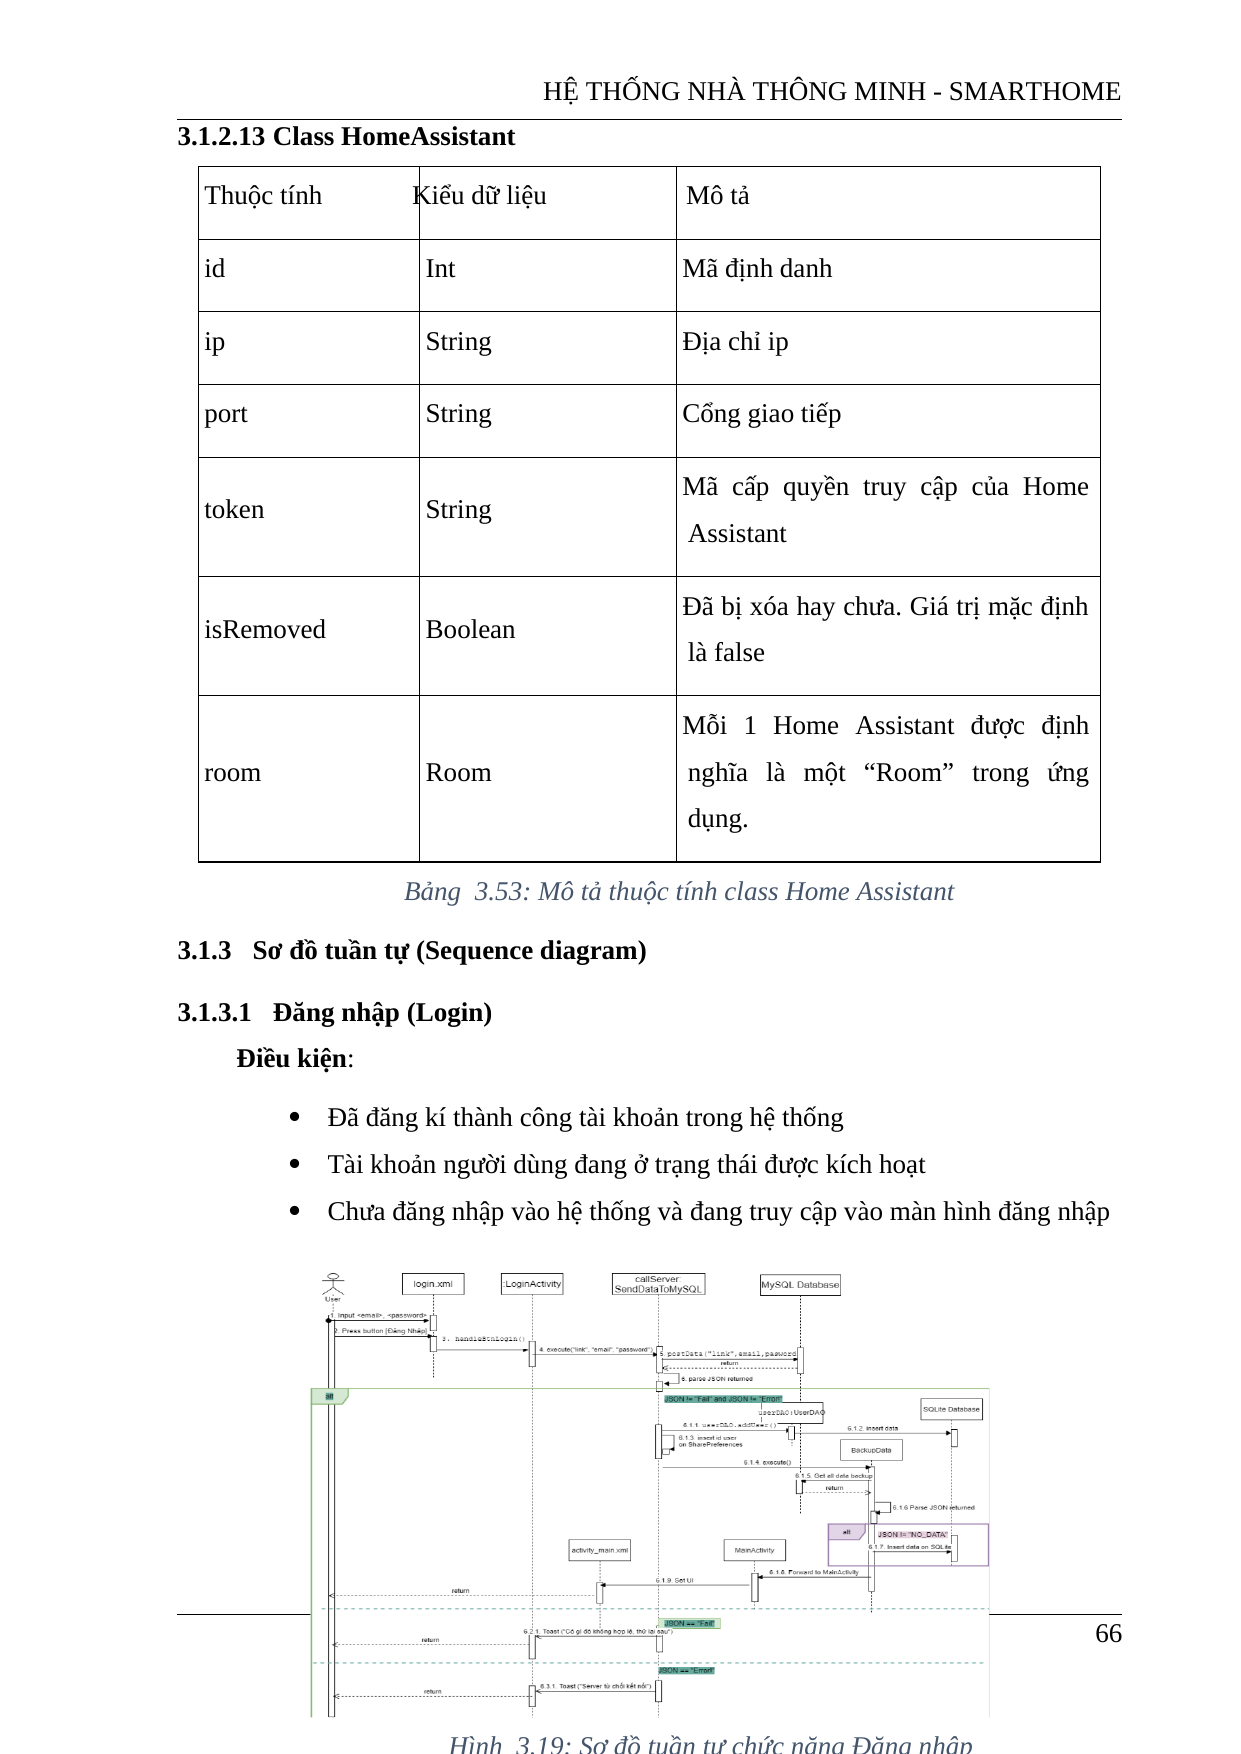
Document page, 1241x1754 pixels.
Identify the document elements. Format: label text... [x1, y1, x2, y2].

list Tài khoản người dùng đang ở trạng thái được kích hoạt [290, 1148, 1122, 1179]
list Đã đăng kí thành công tài khoản trong hệ thống [290, 1101, 1122, 1132]
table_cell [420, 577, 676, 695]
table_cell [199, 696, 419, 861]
subtitle Sơ đồ tuần tự (Sequence diagram) [177, 934, 1122, 965]
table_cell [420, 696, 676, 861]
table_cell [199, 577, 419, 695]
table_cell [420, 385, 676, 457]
subtitle Đăng nhập (Login) [177, 996, 1122, 1027]
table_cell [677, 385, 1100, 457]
subtitle Class HomeAssistant [177, 120, 1122, 151]
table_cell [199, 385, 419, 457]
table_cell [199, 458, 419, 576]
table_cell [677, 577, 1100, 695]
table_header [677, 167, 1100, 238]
list Chưa đăng nhập vào hệ thống và đang truy cập vào màn hình đăng nhập [290, 1195, 1122, 1226]
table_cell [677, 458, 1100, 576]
text Bảng 3.53: Mô tả thuộc tính class Home Assistant [177, 875, 1122, 906]
picture [310, 1273, 990, 1717]
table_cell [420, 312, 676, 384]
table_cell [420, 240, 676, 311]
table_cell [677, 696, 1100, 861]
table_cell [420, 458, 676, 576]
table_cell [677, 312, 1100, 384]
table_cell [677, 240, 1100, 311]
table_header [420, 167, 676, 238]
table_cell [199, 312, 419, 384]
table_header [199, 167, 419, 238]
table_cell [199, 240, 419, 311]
text Điều kiện: [177, 1042, 1122, 1073]
